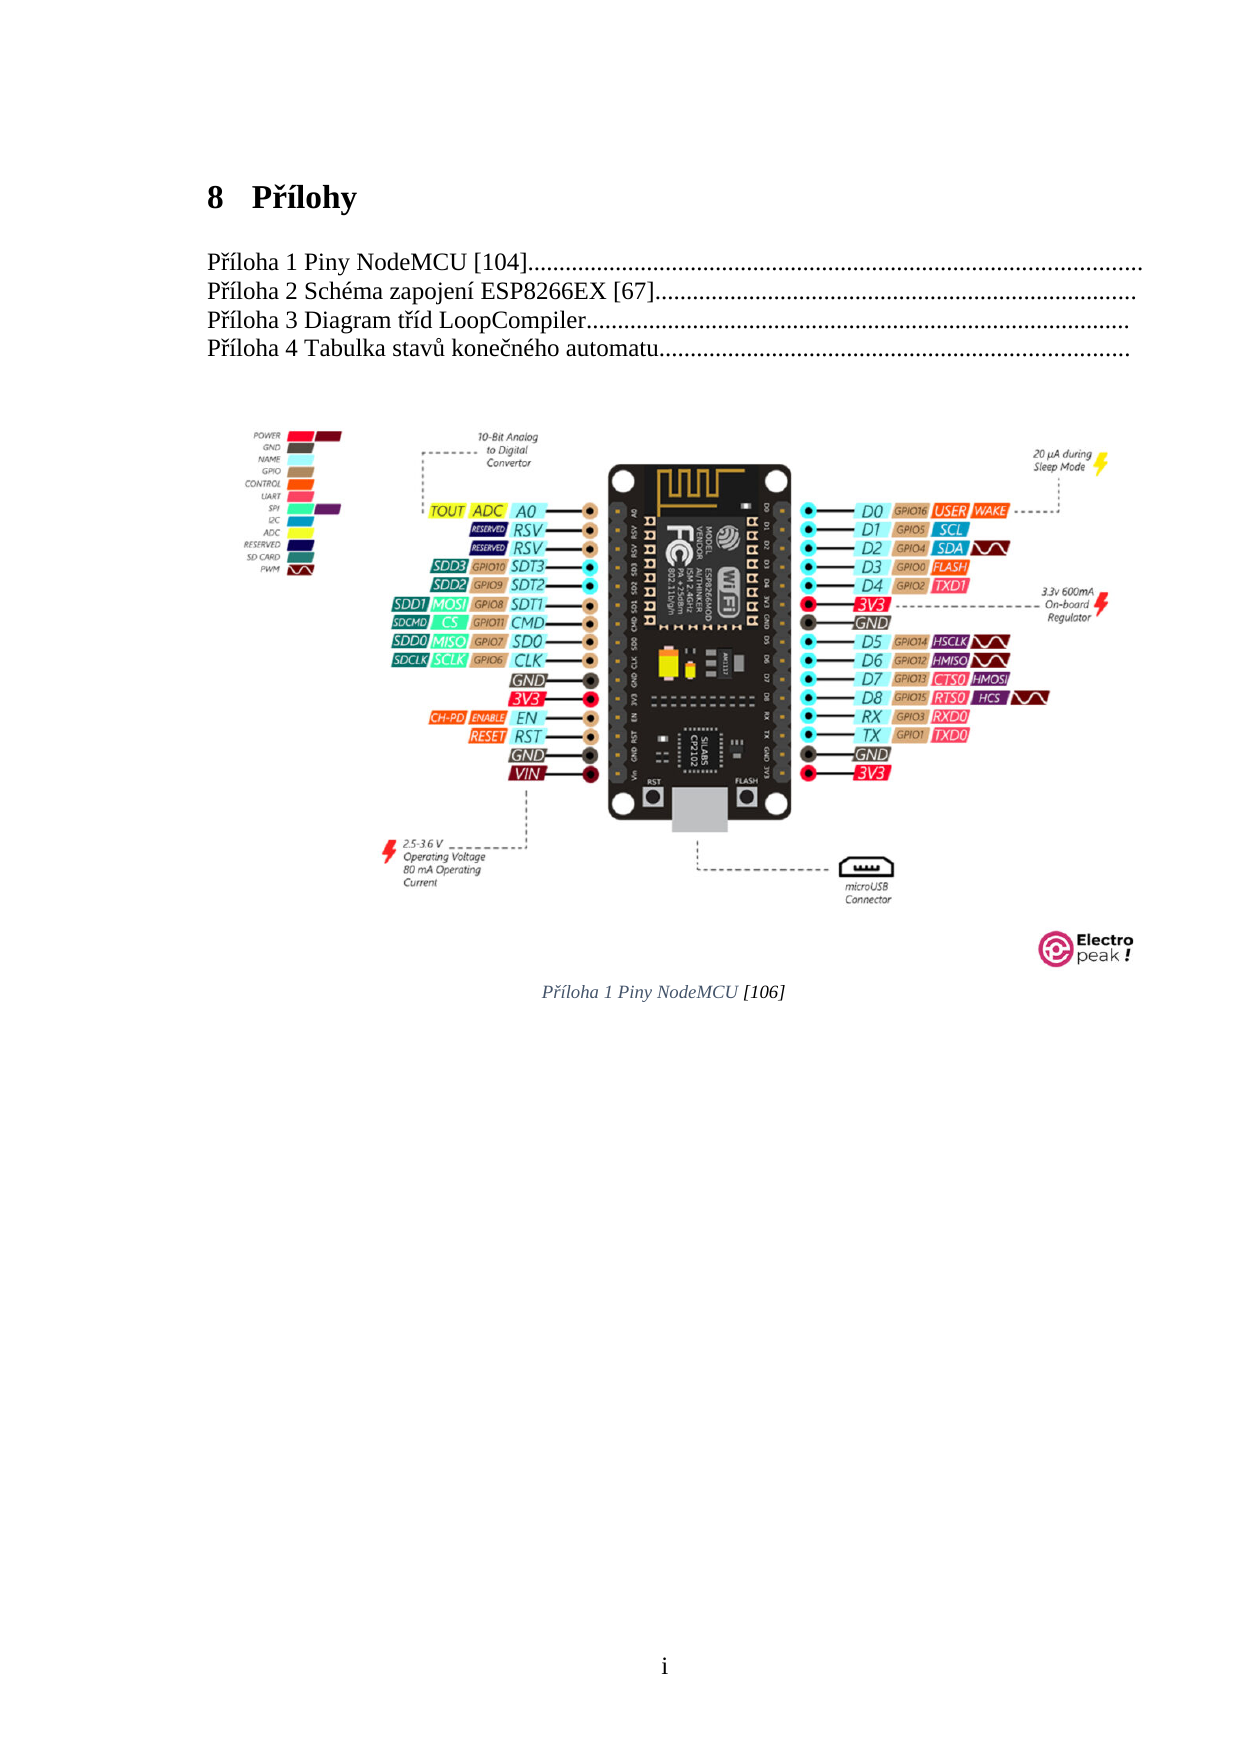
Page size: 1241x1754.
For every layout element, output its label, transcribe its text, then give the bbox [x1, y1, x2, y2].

text Příloha 4 Tabulka stavů konečného automatu iv [207, 333, 1122, 362]
text Příloha 3 Diagram tříd LoopCompiler iii [207, 305, 1122, 333]
subtitle Přílohy [207, 177, 1122, 216]
text Příloha 2 Schéma zapojení ESP8266EX [67] ii [207, 276, 1122, 305]
text Příloha 1 Piny NodeMCU [104] i [207, 247, 1122, 276]
text Příloha Piny NodeMCU [207, 982, 1122, 1003]
picture [206, 391, 1152, 982]
